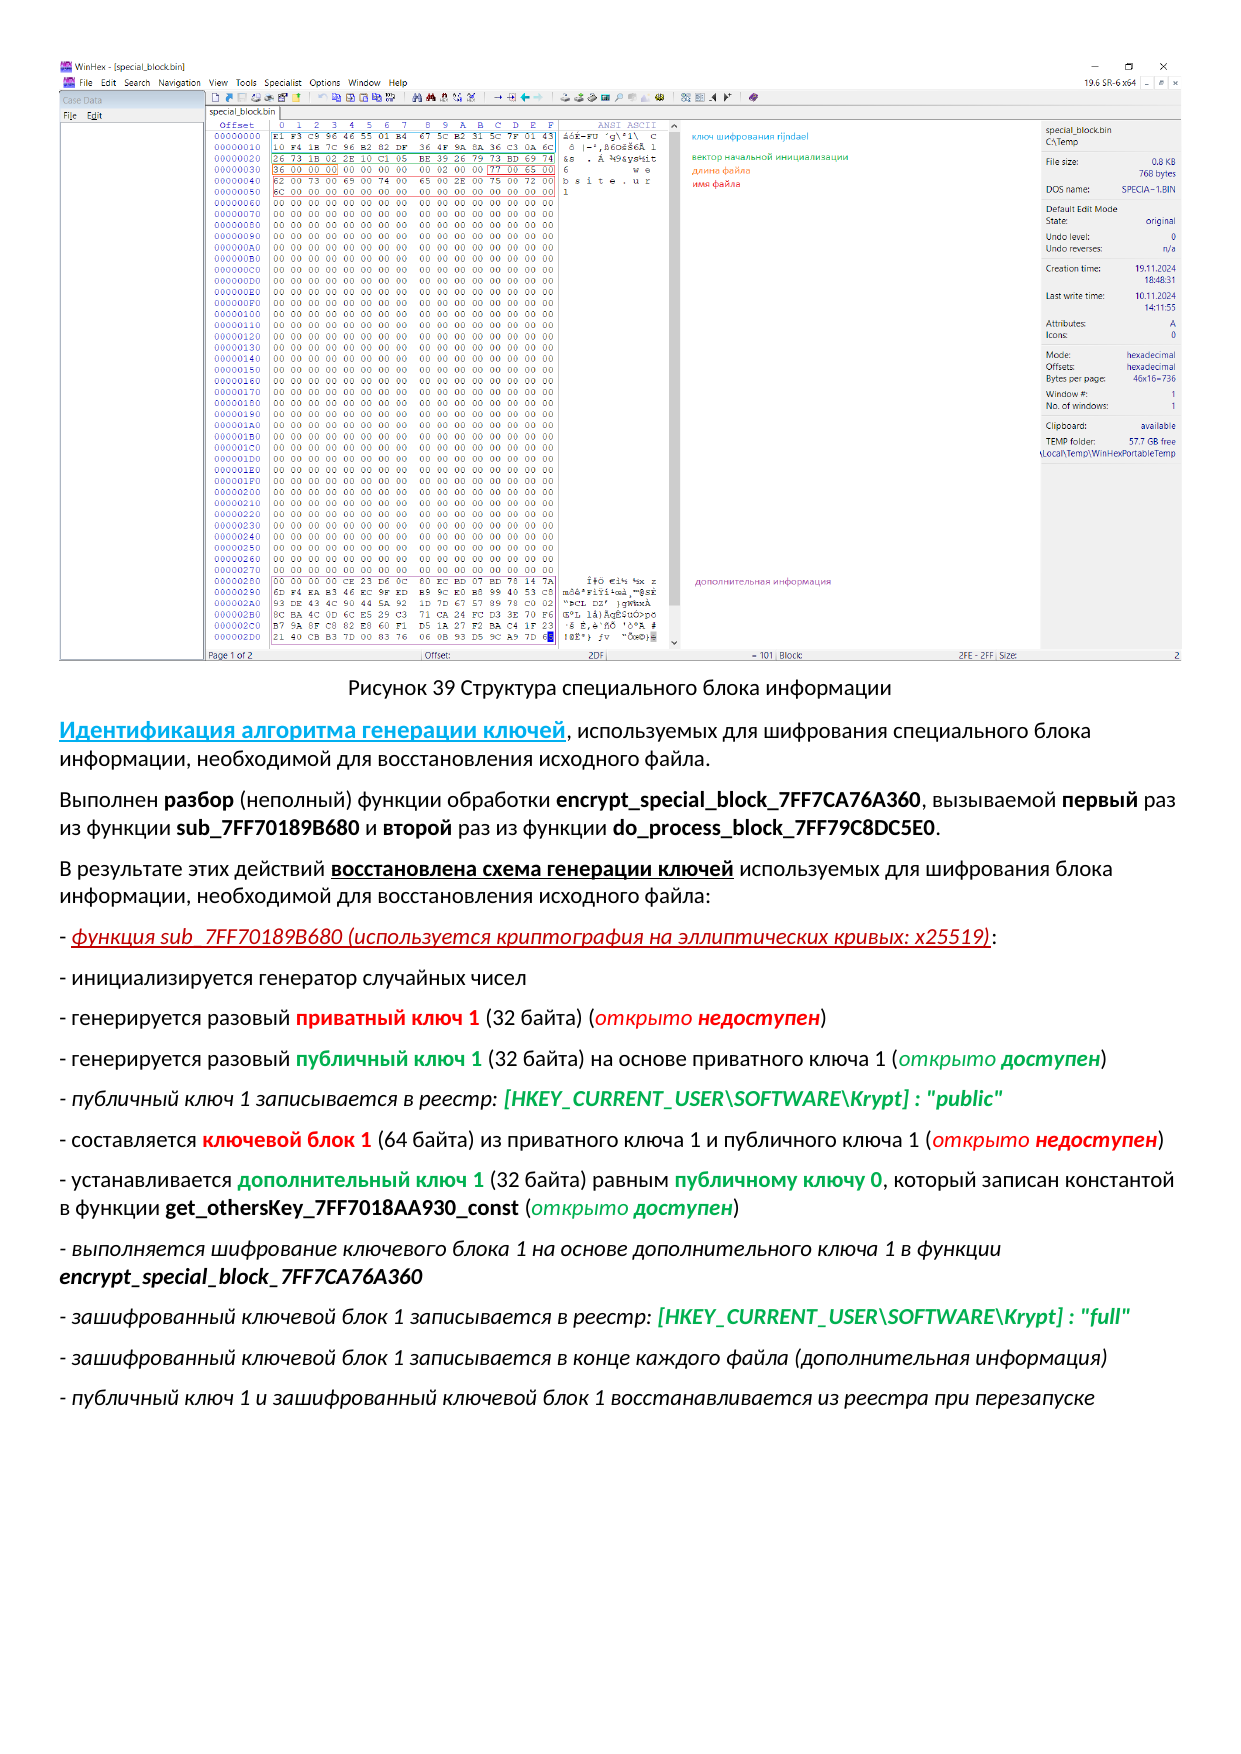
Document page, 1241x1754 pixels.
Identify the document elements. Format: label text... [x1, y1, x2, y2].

text - генерируется разовый публичный ключ 1 (32 байта) на основе приватного ключа 1 (открыто доступен) [59, 1044, 1181, 1072]
text - инициализируется генератор случайных чисел [59, 963, 1181, 991]
text - публичный ключ 1 и зашифрованный ключевой блок 1 восстанавливается из реестра при перезапуске [59, 1383, 1181, 1411]
text В результате этих действий восстановлена схема генерации ключей используемых для шифрования блока информации, необходимой для восстановления исходного файла: [59, 854, 1181, 910]
text - функция sub_7FF70189B680 (используется криптография на эллиптических кривых: x25519): [59, 922, 1181, 950]
text - генерируется разовый приватный ключ 1 (32 байта) (открыто недоступен) [59, 1003, 1181, 1031]
text Выполнен разбор (неполный) функции обработки encrypt_special_block_7FF7CA76A360, вызываемой первый раз из функции sub_7FF70189B680 и второй раз из функции do_process_block_7FF79C8DC5E0. [59, 785, 1181, 841]
text - зашифрованный ключевой блок 1 записывается в реестр: [HKEY_CURRENT_USER\SOFTWARE\Krypt] : "full" [59, 1302, 1181, 1330]
text Рисунок 39 Структура специального блока информации [59, 673, 1181, 702]
text - выполняется шифрование ключевого блока 1 на основе дополнительного ключа 1 в функции encrypt_special_block_7FF7CA76A360 [59, 1234, 1181, 1290]
picture [59, 59, 1182, 661]
text - зашифрованный ключевой блок 1 записывается в конце каждого файла (дополнительная информация) [59, 1343, 1181, 1371]
text Идентификация алгоритма генерации ключей, используемых для шифрования специального блока информации, необходимой для восстановления исходного файла. [59, 714, 1181, 773]
text - публичный ключ 1 записывается в реестр: [HKEY_CURRENT_USER\SOFTWARE\Krypt] : "public" [59, 1084, 1181, 1112]
text - устанавливается дополнительный ключ 1 (32 байта) равным публичному ключу 0, который записан константой в функции get_othersKey_7FF7018AA930_const (открыто доступен) [59, 1165, 1181, 1221]
text - составляется ключевой блок 1 (64 байта) из приватного ключа 1 и публичного ключа 1 (открыто недоступен) [59, 1125, 1181, 1153]
